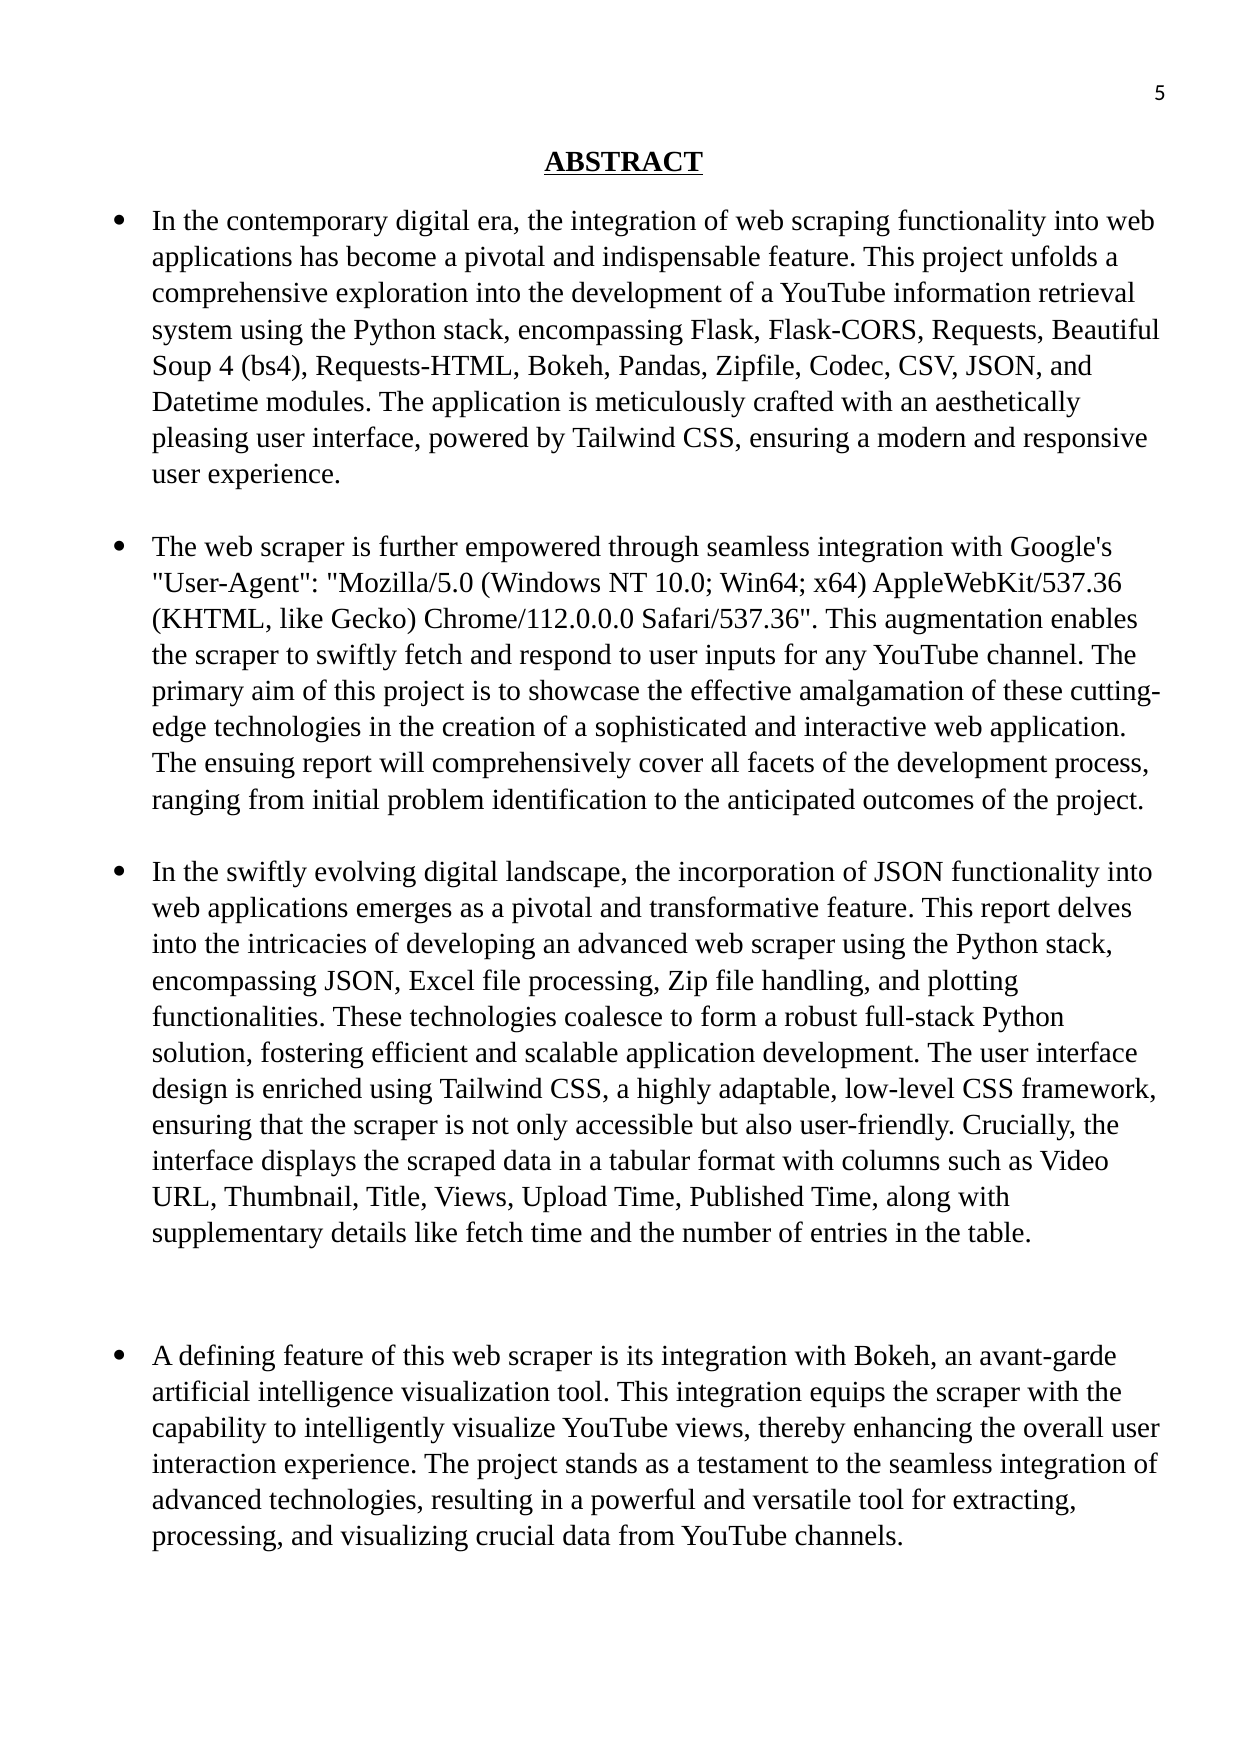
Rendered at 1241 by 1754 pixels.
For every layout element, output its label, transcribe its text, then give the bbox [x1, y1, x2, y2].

text ABSTRACT [75, 144, 1172, 178]
list In the contemporary digital era, the integration of web scraping functionality into web applications has become a pivotal and indispensable feature. This project unfolds a comprehensive exploration into the development of a YouTube information retrieval system using the Python stack, encompassing Flask, Flask-CORS, Requests, Beautiful Soup 4 (bs4), Requests-HTML, Bokeh, Pandas, Zipfile, Codec, CSV, JSON, and Datetime modules. The application is meticulously crafted with an aesthetically pleasing user interface, powered by Tailwind CSS, ensuring a modern and responsive user experience. [114, 203, 1172, 490]
list In the swiftly evolving digital landscape, the incorporation of JSON functionality into web applications emerges as a pivotal and transformative feature. This report delves into the intricacies of developing an advanced web scraper using the Python stack, encompassing JSON, Excel file processing, Zip file handling, and plotting functionalities. These technologies coalesce to form a robust full-stack Python solution, fostering efficient and scalable application development. The user interface design is enriched using Tailwind CSS, a highly adaptable, low-level CSS framework, ensuring that the scraper is not only accessible but also user-friendly. Crucially, the interface displays the scraped data in a tabular format with columns such as Video URL, Thumbnail, Title, Views, Upload Time, Published Time, along with supplementary details like fetch time and the number of entries in the table. [114, 854, 1172, 1249]
list The web scraper is further empowered through seamless integration with Google's "User-Agent": "Mozilla/5.0 (Windows NT 10.0; Win64; x64) AppleWebKit/537.36 (KHTML, like Gecko) Chrome/112.0.0.0 Safari/537.36". This augmentation enables the scraper to swiftly fetch and respond to user inputs for any YouTube channel. The primary aim of this project is to showcase the effective amalgamation of these cutting-edge technologies in the creation of a sophisticated and interactive web application. The ensuing report will comprehensively cover all facets of the development process, ranging from initial problem identification to the anticipated outcomes of the project. [114, 529, 1172, 815]
list A defining feature of this web scraper is its integration with Bokeh, an avant-garde artificial intelligence visualization tool. This integration equips the scraper with the capability to intelligently visualize YouTube views, thereby enhancing the overall user interaction experience. The project stands as a testament to the seamless integration of advanced technologies, resulting in a powerful and versatile tool for extracting, processing, and visualizing crucial data from YouTube channels. [114, 1338, 1172, 1552]
